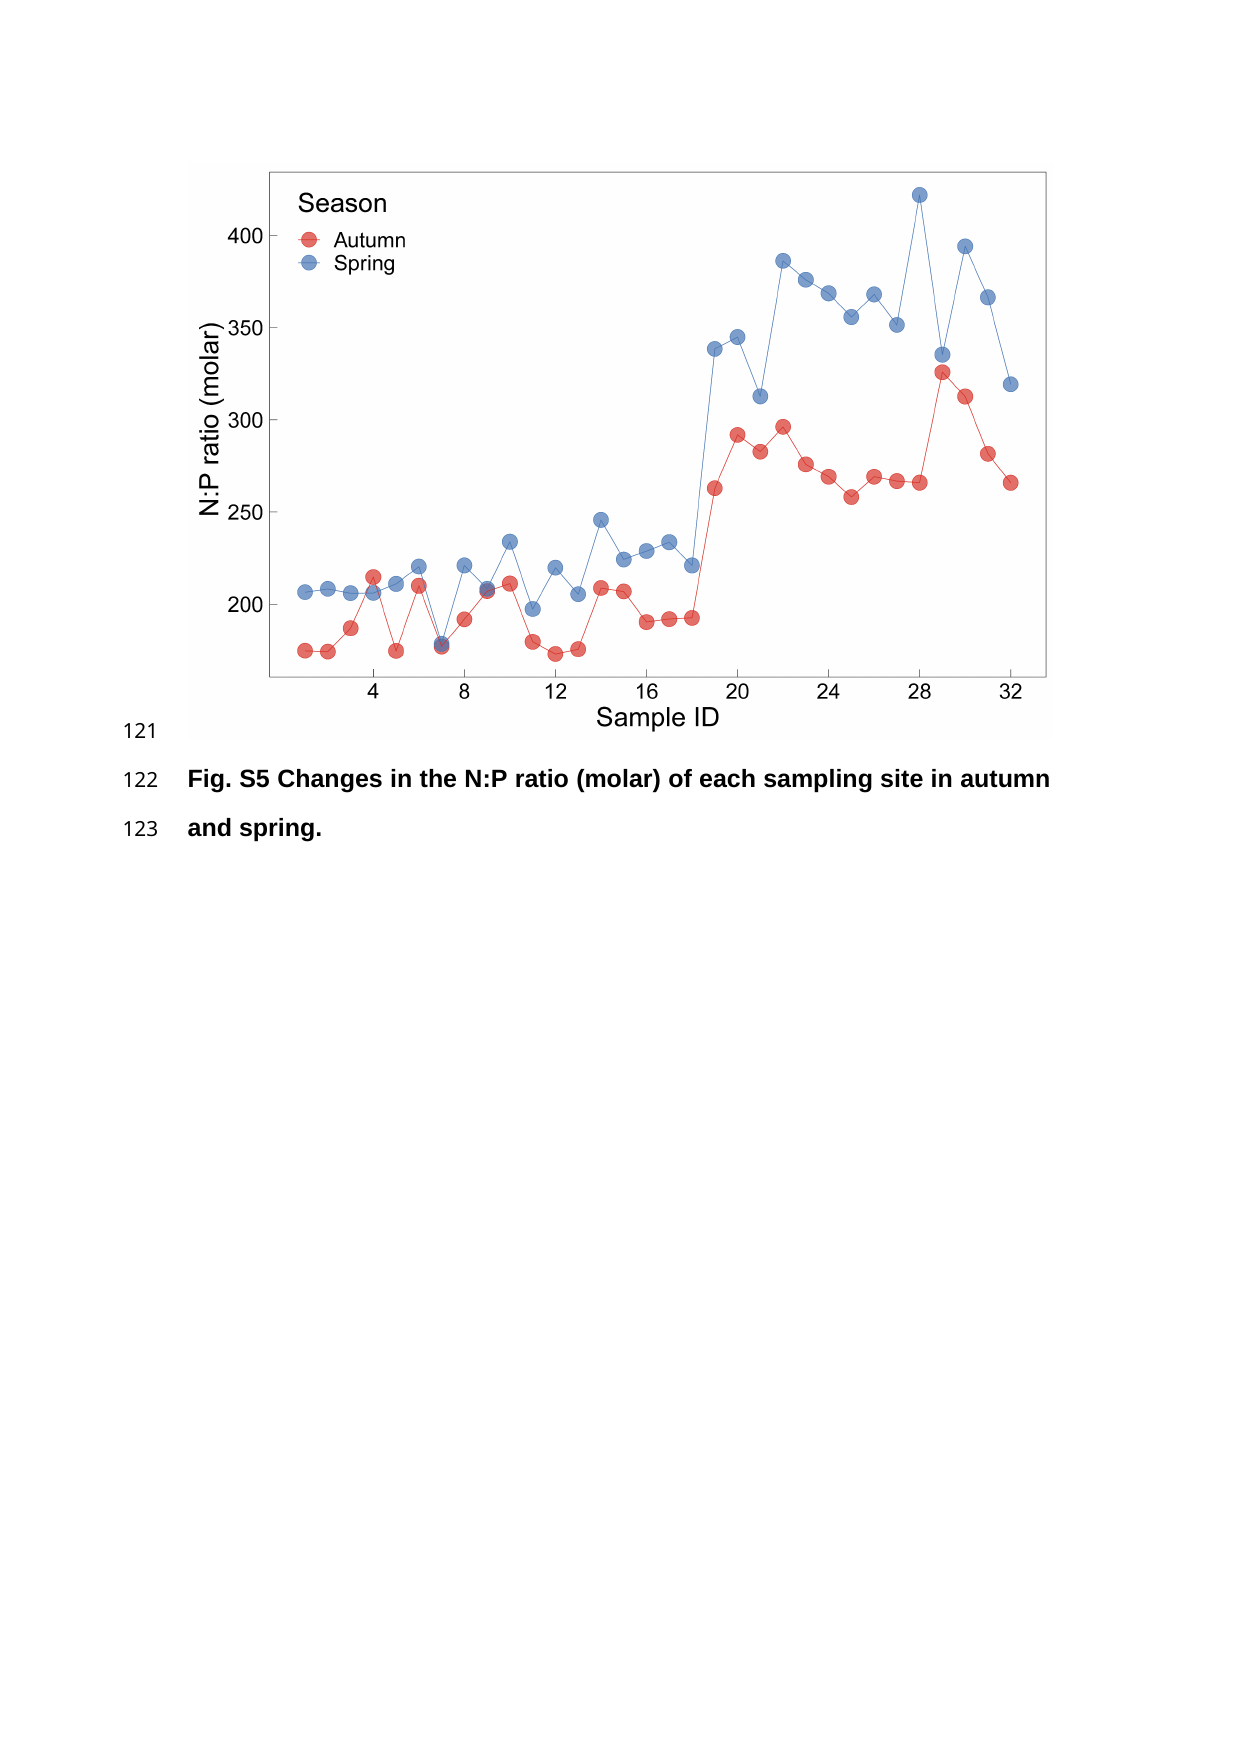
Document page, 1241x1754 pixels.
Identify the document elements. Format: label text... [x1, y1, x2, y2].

text Fig. S5 Changes in the N:P ratio (molar) of each sampling site in autumn and spring. [187, 762, 1053, 843]
picture [187, 162, 1053, 739]
